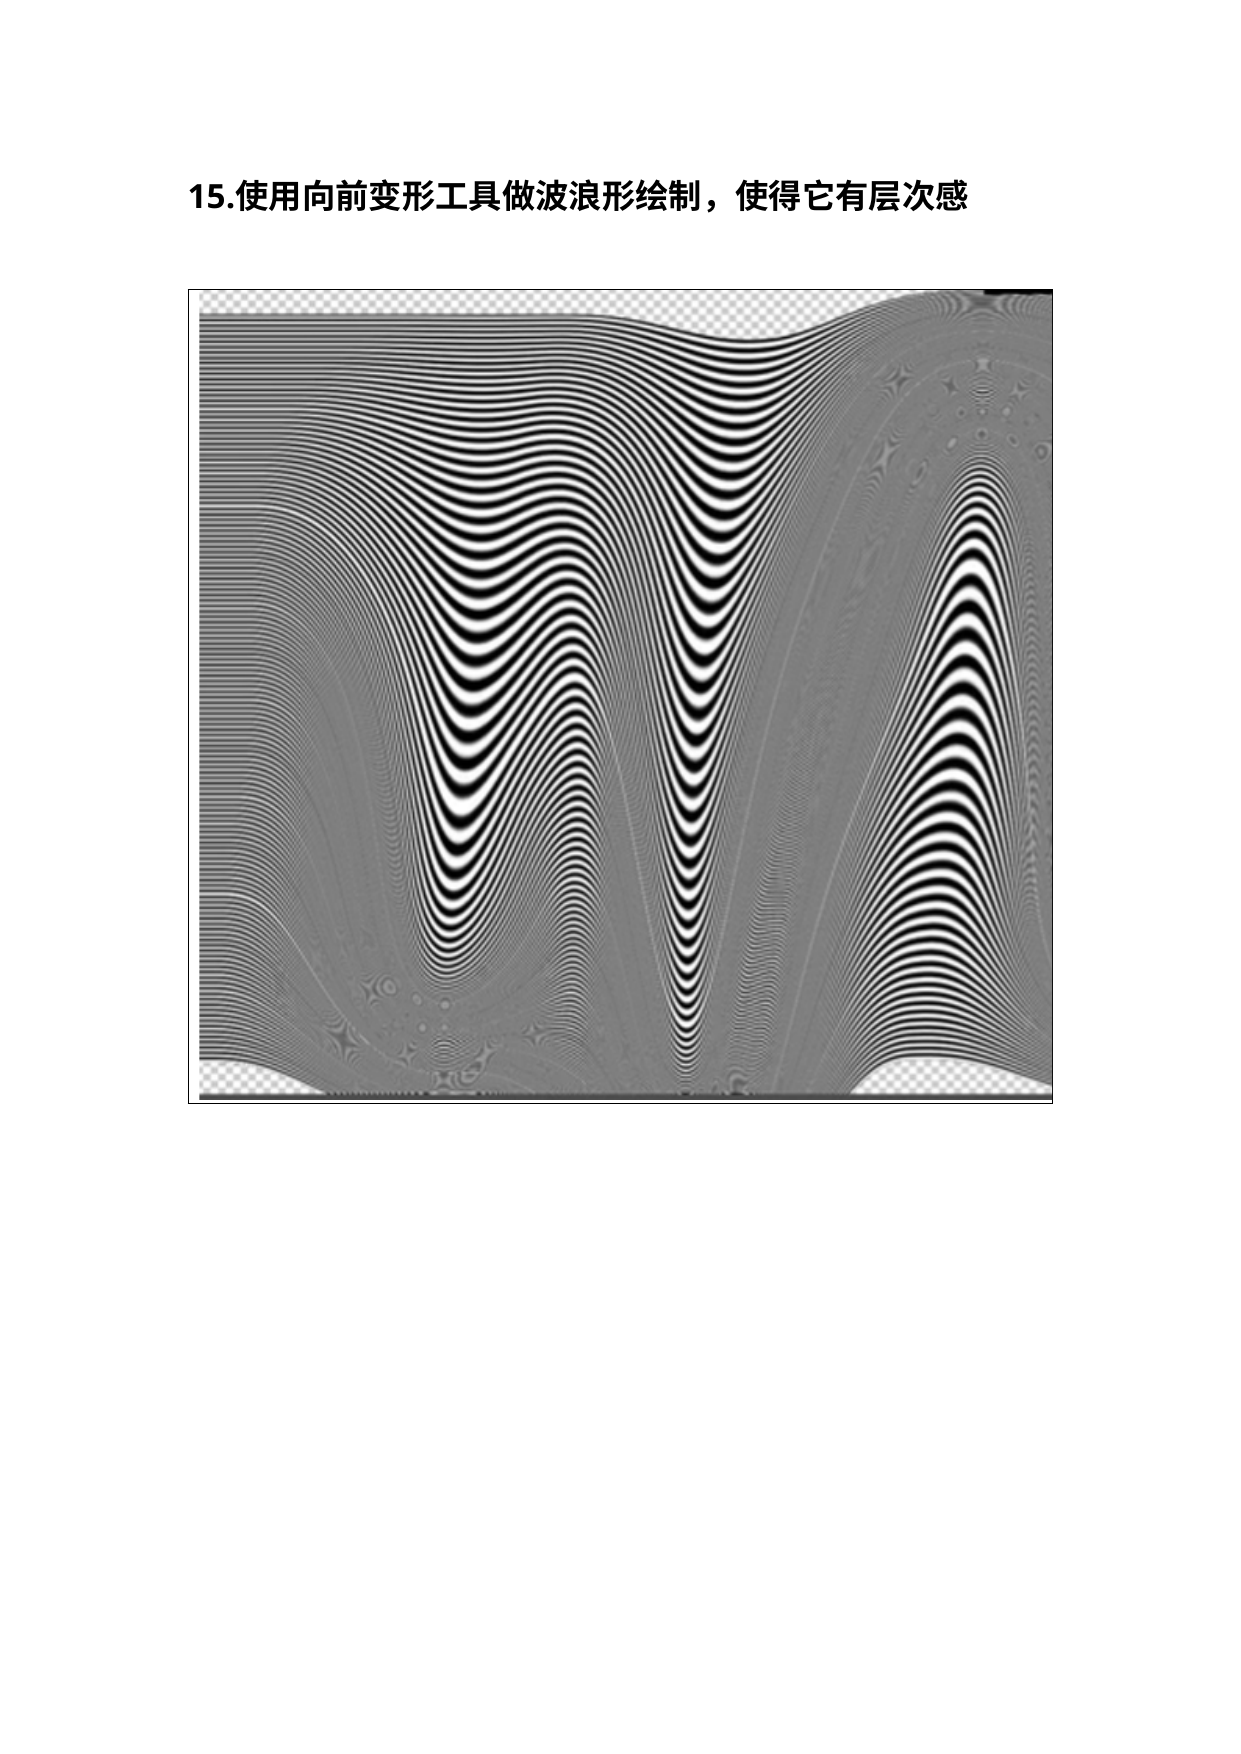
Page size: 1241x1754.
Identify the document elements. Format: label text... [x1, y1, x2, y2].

subtitle 15.使用向前变形工具做波浪形绘制，使得它有层次感 [187, 162, 1053, 227]
picture [199, 290, 1053, 1100]
table_header [189, 290, 1052, 1103]
